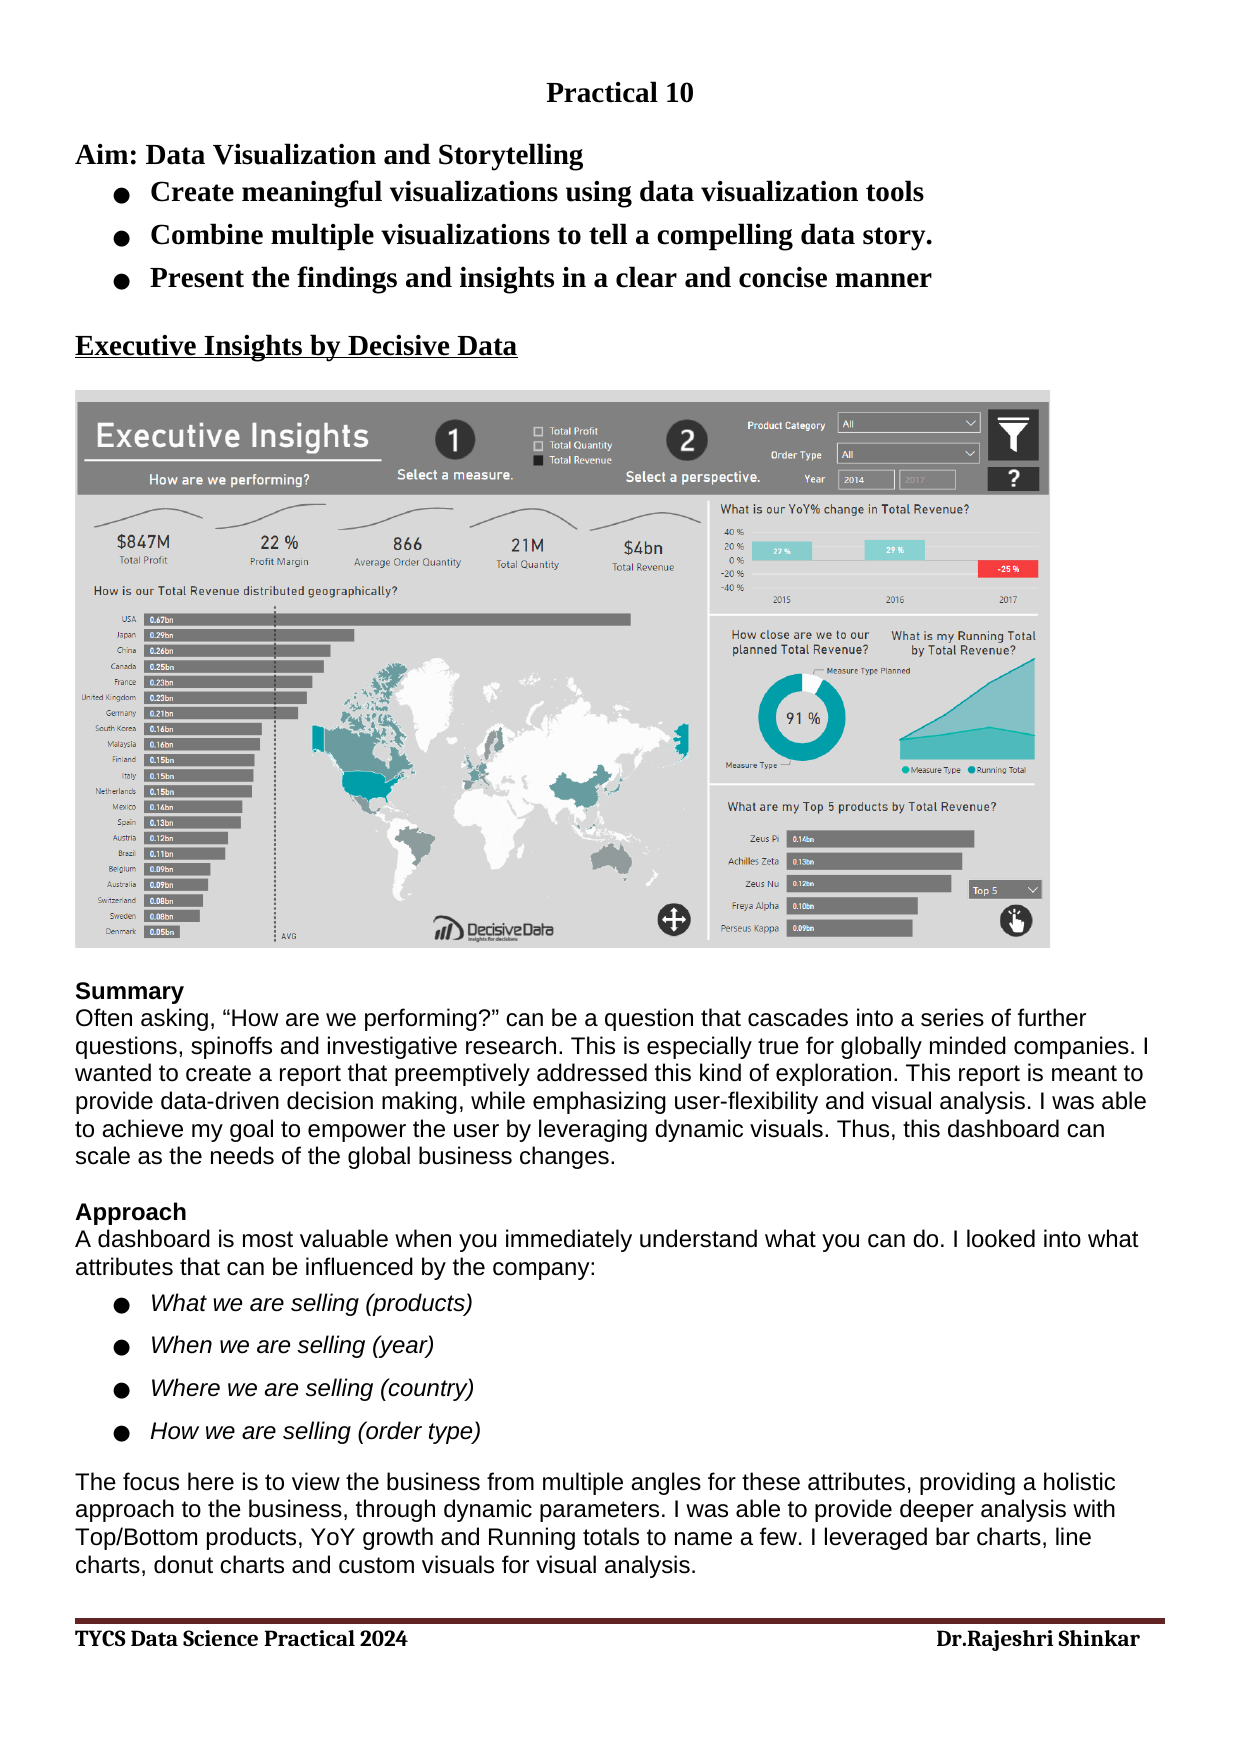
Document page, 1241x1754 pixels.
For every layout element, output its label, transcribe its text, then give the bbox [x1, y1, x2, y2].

list What we are selling (products) [112, 1280, 1165, 1323]
list Present the findings and insights in a clear and concise manner [112, 256, 1165, 299]
list Combine multiple visualizations to tell a compelling data story. [112, 213, 1165, 256]
text Practical 10 [75, 75, 1165, 108]
text Executive Insights by Decisive Data [75, 328, 1165, 361]
list Where we are selling (country) [112, 1366, 1165, 1408]
text Summary [75, 977, 1165, 1004]
list When we are selling (year) [112, 1323, 1165, 1366]
text The focus here is to view the business from multiple angles for these attributes, providing a holistic approach to the business, through dynamic parameters. I was able to provide deeper analysis with Top/Bottom products, YoY growth and Running totals to name a few. I leveraged bar charts, line charts, donut charts and custom visuals for visual analysis. [75, 1468, 1165, 1578]
text Approach [75, 1197, 1165, 1225]
text Aim: Data Visualization and Storytelling [75, 137, 1165, 171]
picture [75, 390, 1050, 948]
text A dashboard is most valuable when you immediately understand what you can do. I looked into what attributes that can be influenced by the company: [75, 1225, 1165, 1280]
list Create meaningful visualizations using data visualization tools [112, 171, 1165, 213]
text Often asking, “How are we performing?” can be a question that cascades into a series of further questions, spinoffs and investigative research. This is especially true for globally minded companies. I wanted to create a report that preemptively addressed this kind of exploration. This report is meant to provide data-driven decision making, while emphasizing user-flexibility and visual analysis. I was able to achieve my goal to empower the user by leveraging dynamic visuals. Thus, this dashboard can scale as the needs of the global business changes. [75, 1004, 1165, 1170]
list How we are selling (order type) [112, 1408, 1165, 1451]
